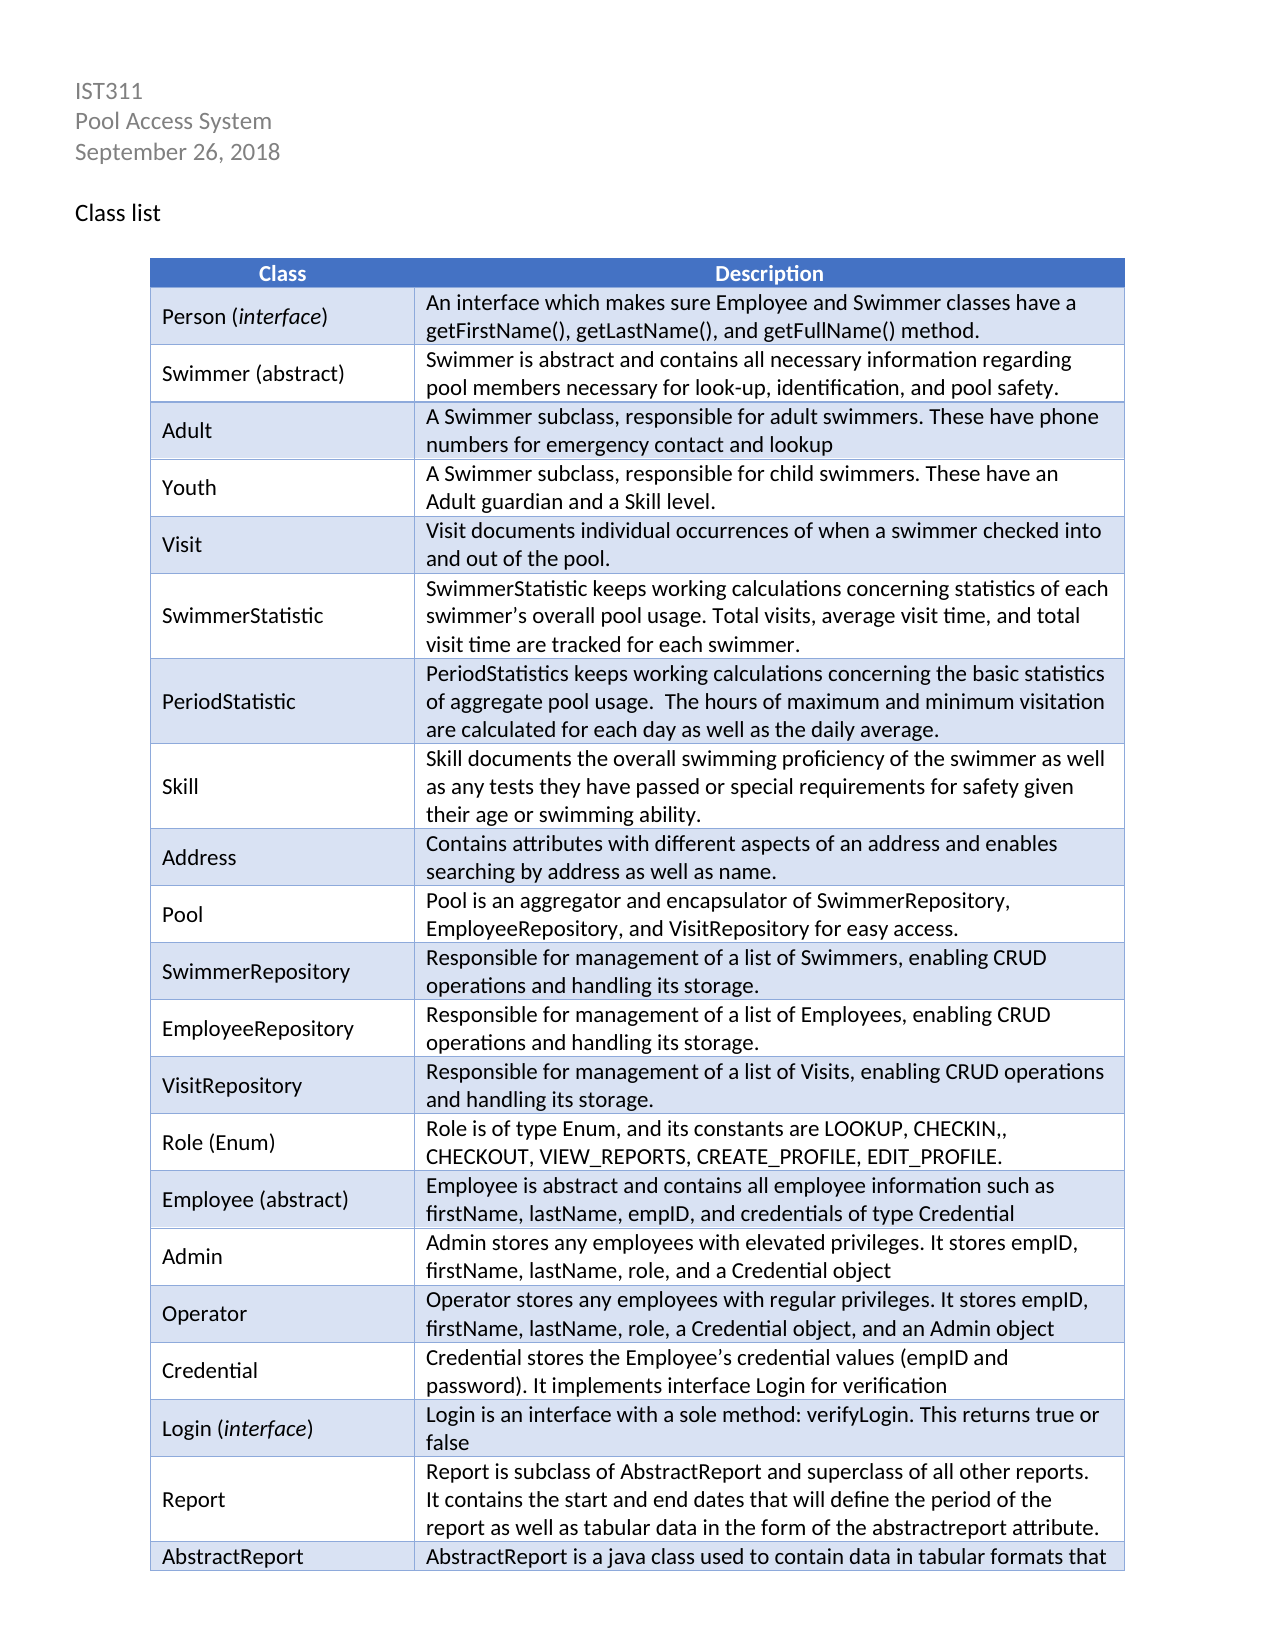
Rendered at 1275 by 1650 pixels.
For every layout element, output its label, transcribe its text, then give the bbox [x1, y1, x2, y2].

table_cell Operator [151, 1286, 414, 1342]
table_cell Report is subclass of AbstractReport and superclass of all other reports. It contains the start and end dates that will define the period of the report as well as tabular data in the form of the abstractreport attribute. [415, 1457, 1124, 1541]
table_cell AbstractReport [151, 1542, 414, 1570]
table_cell Admin stores any employees with elevated privileges. It stores empID, firstName, lastName, role, and a Credential object [415, 1229, 1124, 1284]
table_cell Report [151, 1457, 414, 1541]
table_cell SwimmerRepository [151, 943, 414, 999]
text Class list [75, 197, 1200, 228]
table_cell Admin [151, 1229, 414, 1284]
table_cell Employee is abstract and contains all employee information such as firstName, lastName, empID, and credentials of type Credential [415, 1171, 1124, 1227]
table_header Description [415, 259, 1124, 287]
table_cell Login is an interface with a sole method: verifyLogin. This returns true or false [415, 1400, 1124, 1456]
table_cell A Swimmer subclass, responsible for child swimmers. These have an Adult guardian and a Skill level. [415, 460, 1124, 516]
table_cell Visit [151, 517, 414, 573]
table_cell Person (interface) [151, 288, 414, 344]
table_cell Visit documents individual occurrences of when a swimmer checked into and out of the pool. [415, 517, 1124, 573]
table_cell PeriodStatistics keeps working calculations concerning the basic statistics of aggregate pool usage. The hours of maximum and minimum visitation are calculated for each day as well as the daily average. [415, 659, 1124, 743]
table_cell Credential stores the Employee’s credential values (empID and password). It implements interface Login for verification [415, 1343, 1124, 1399]
table_cell Swimmer (abstract) [151, 345, 414, 401]
table_cell A Swimmer subclass, responsible for adult swimmers. These have phone numbers for emergency contact and lookup [415, 403, 1124, 458]
table_cell Responsible for management of a list of Swimmers, enabling CRUD operations and handling its storage. [415, 943, 1124, 999]
table_cell Swimmer is abstract and contains all necessary information regarding pool members necessary for look-up, identification, and pool safety. [415, 345, 1124, 401]
table_cell VisitRepository [151, 1057, 414, 1113]
table_header Class [151, 259, 414, 287]
table_cell An interface which makes sure Employee and Swimmer classes have a getFirstName(), getLastName(), and getFullName() method. [415, 288, 1124, 344]
table_cell Pool [151, 886, 414, 942]
table_cell SwimmerStatistic [151, 574, 414, 658]
table_cell Role (Enum) [151, 1114, 414, 1170]
table_cell Operator stores any employees with regular privileges. It stores empID, firstName, lastName, role, a Credential object, and an Admin object [415, 1286, 1124, 1342]
table_cell SwimmerStatistic keeps working calculations concerning statistics of each swimmer’s overall pool usage. Total visits, average visit time, and total visit time are tracked for each swimmer. [415, 574, 1124, 658]
table_cell Credential [151, 1343, 414, 1399]
table_cell EmployeeRepository [151, 1000, 414, 1056]
table_cell Skill [151, 744, 414, 828]
table_cell Pool is an aggregator and encapsulator of SwimmerRepository, EmployeeRepository, and VisitRepository for easy access. [415, 886, 1124, 942]
table_cell Responsible for management of a list of Visits, enabling CRUD operations and handling its storage. [415, 1057, 1124, 1113]
table_cell Login (interface) [151, 1400, 414, 1456]
table_cell Youth [151, 460, 414, 516]
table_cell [415, 1542, 1124, 1570]
table_cell Responsible for management of a list of Employees, enabling CRUD operations and handling its storage. [415, 1000, 1124, 1056]
table_cell Adult [151, 403, 414, 458]
table_cell Role is of type Enum, and its constants are LOOKUP, CHECKIN,, CHECKOUT, VIEW_REPORTS, CREATE_PROFILE, EDIT_PROFILE. [415, 1114, 1124, 1170]
table_cell Employee (abstract) [151, 1171, 414, 1227]
table_cell Contains attributes with different aspects of an address and enables searching by address as well as name. [415, 829, 1124, 885]
table_cell PeriodStatistic [151, 659, 414, 743]
table_cell Skill documents the overall swimming proficiency of the swimmer as well as any tests they have passed or special requirements for safety given their age or swimming ability. [415, 744, 1124, 828]
table_cell Address [151, 829, 414, 885]
